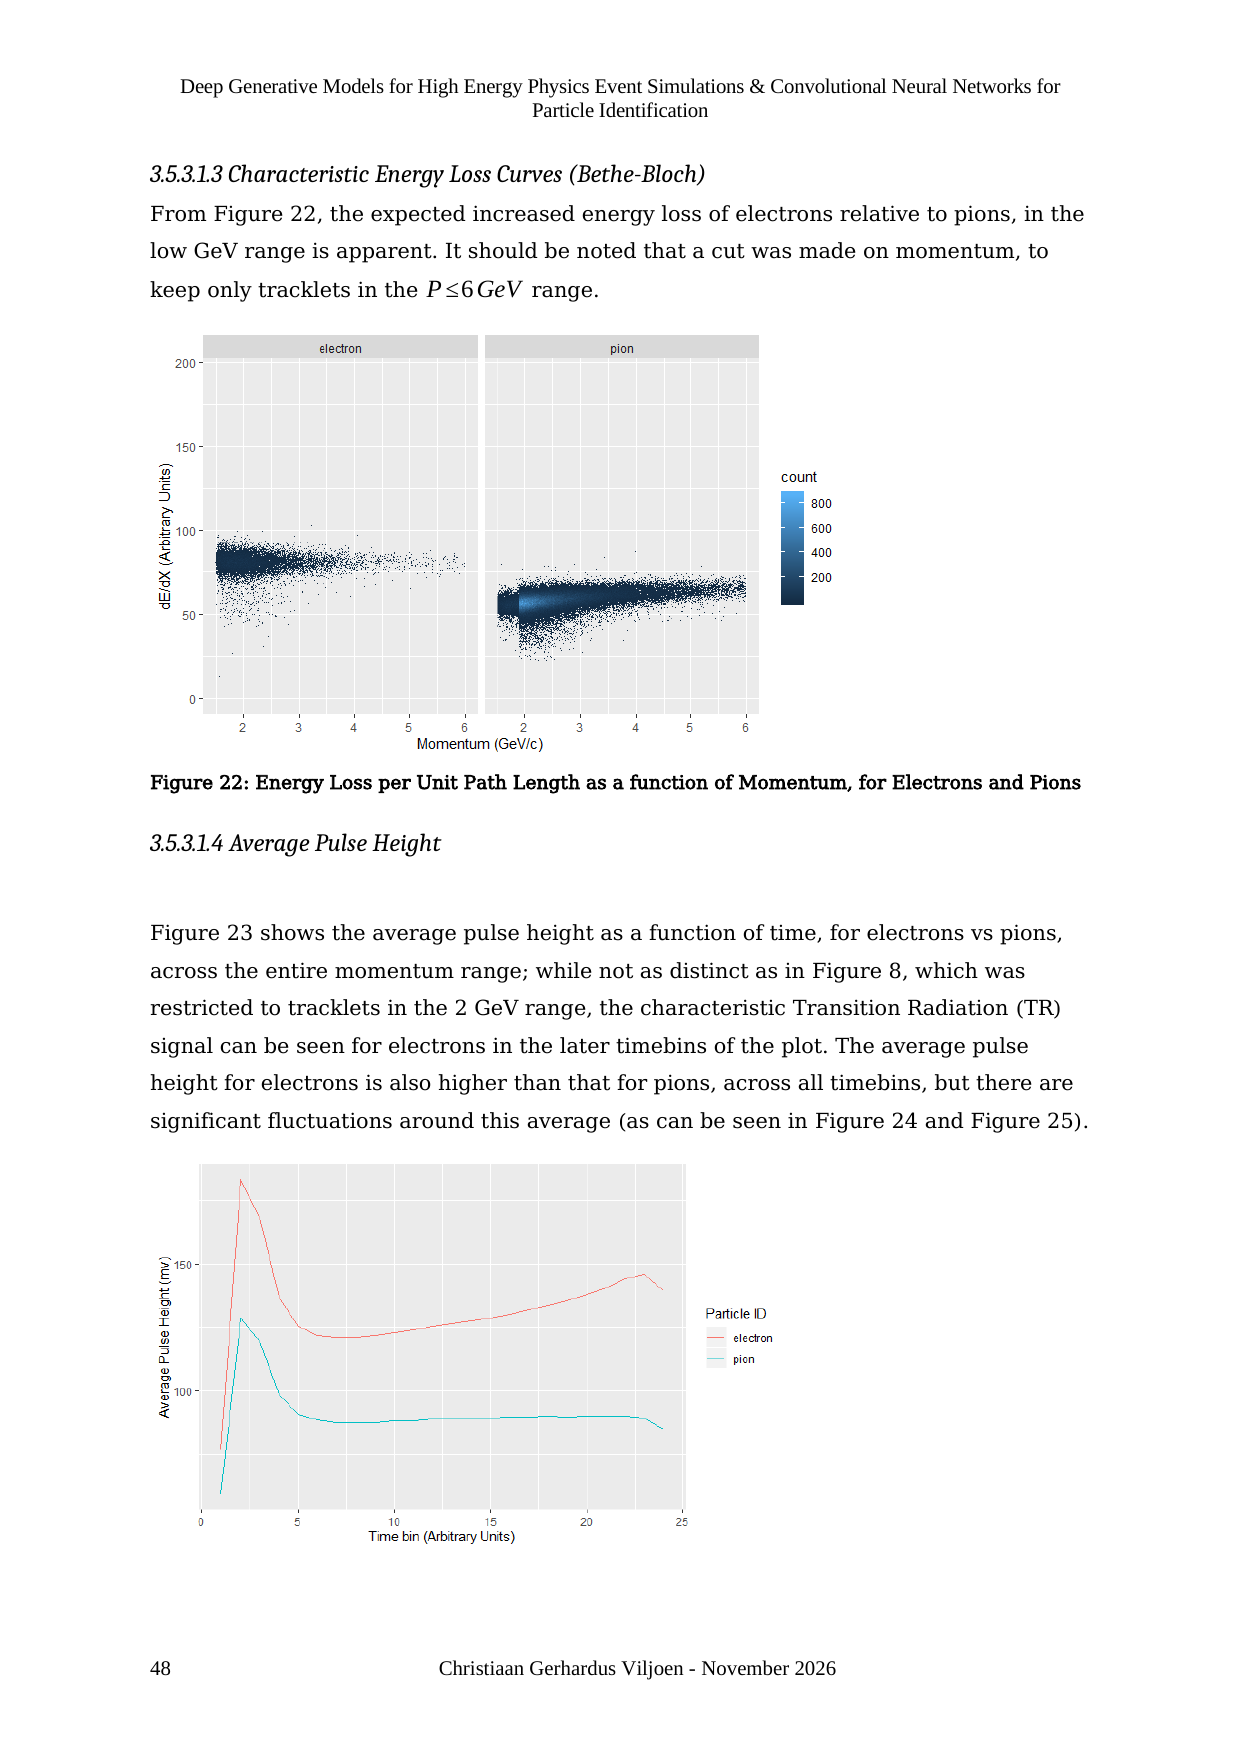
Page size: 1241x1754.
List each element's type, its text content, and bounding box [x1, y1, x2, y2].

picture [150, 1157, 786, 1550]
subtitle Average Pulse Height [150, 829, 1090, 858]
picture [150, 328, 846, 758]
subtitle Characteristic Energy Loss Curves (Bethe-Bloch) [150, 159, 1090, 188]
